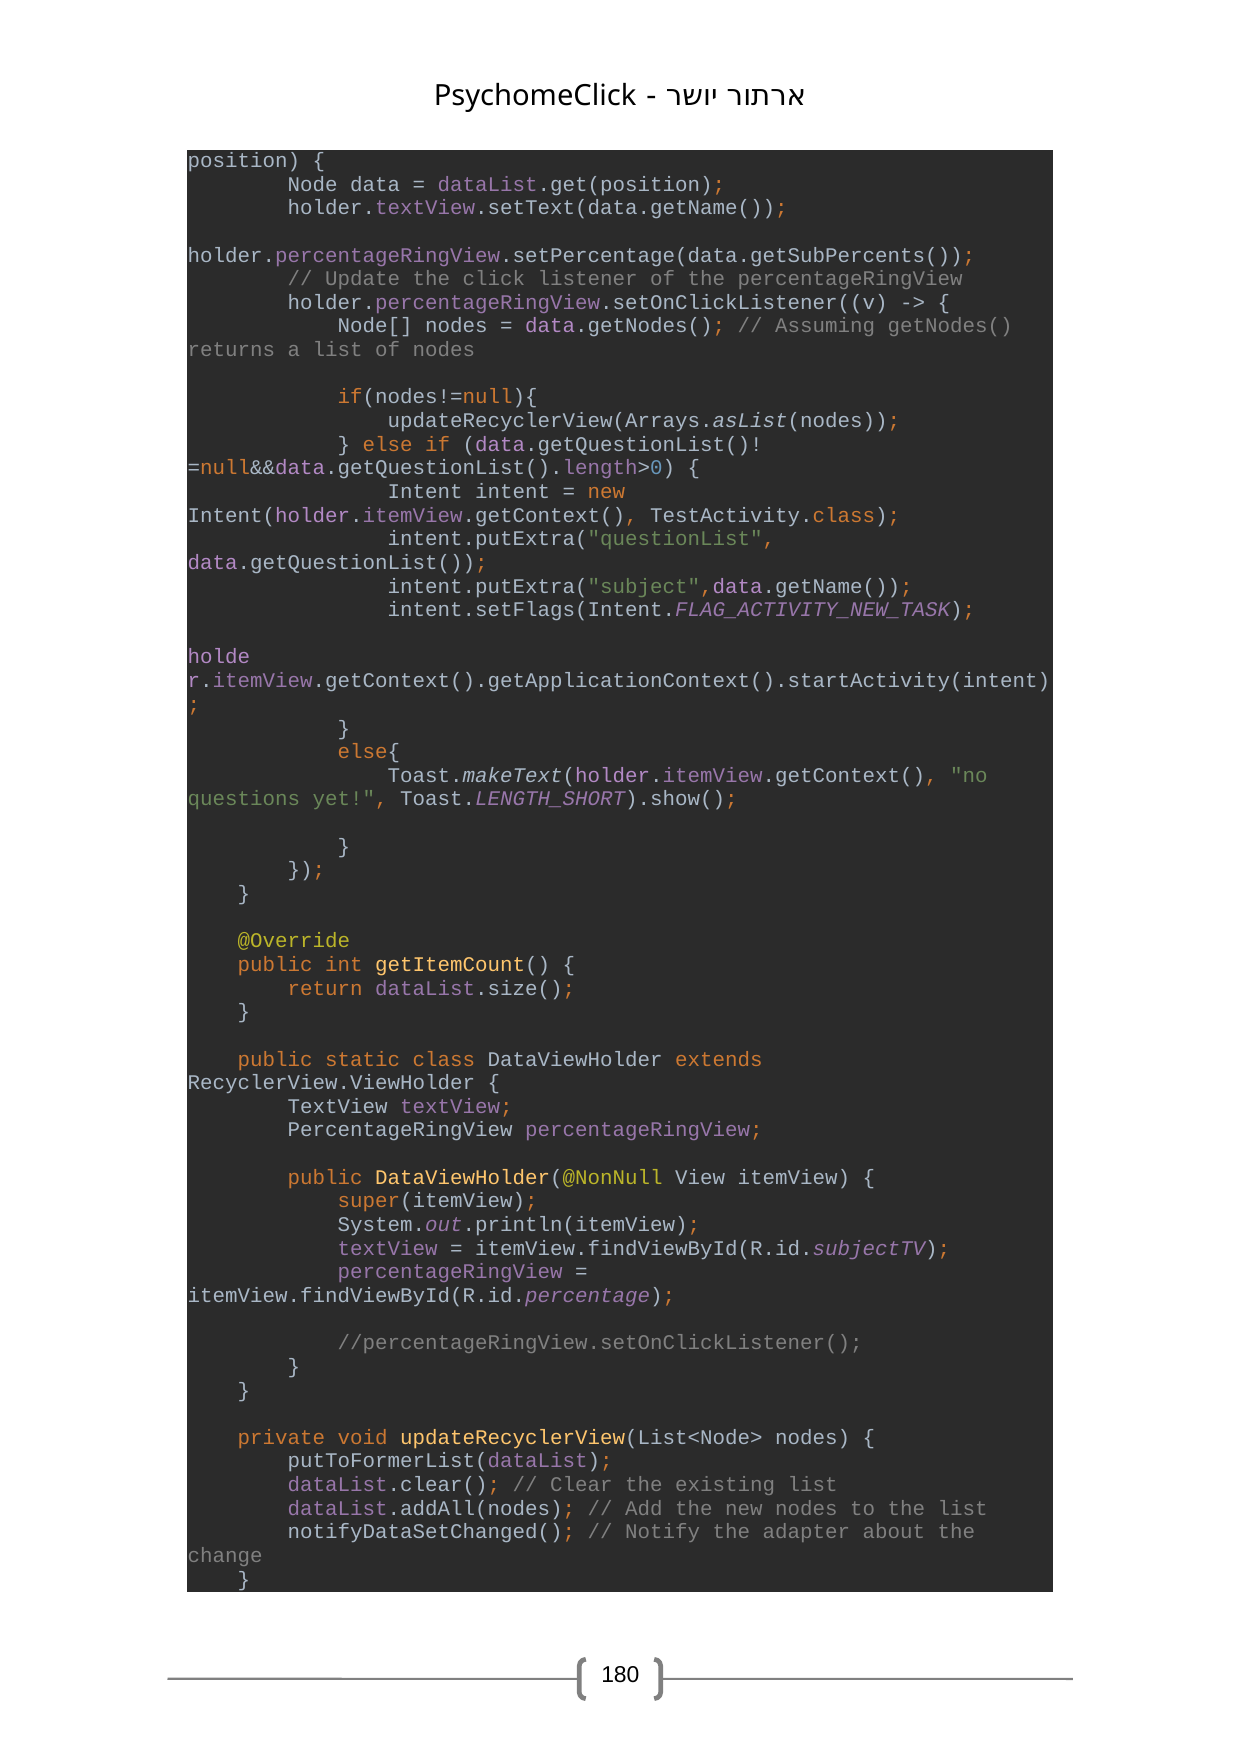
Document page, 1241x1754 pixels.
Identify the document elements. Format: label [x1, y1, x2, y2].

text [187, 150, 1053, 1592]
